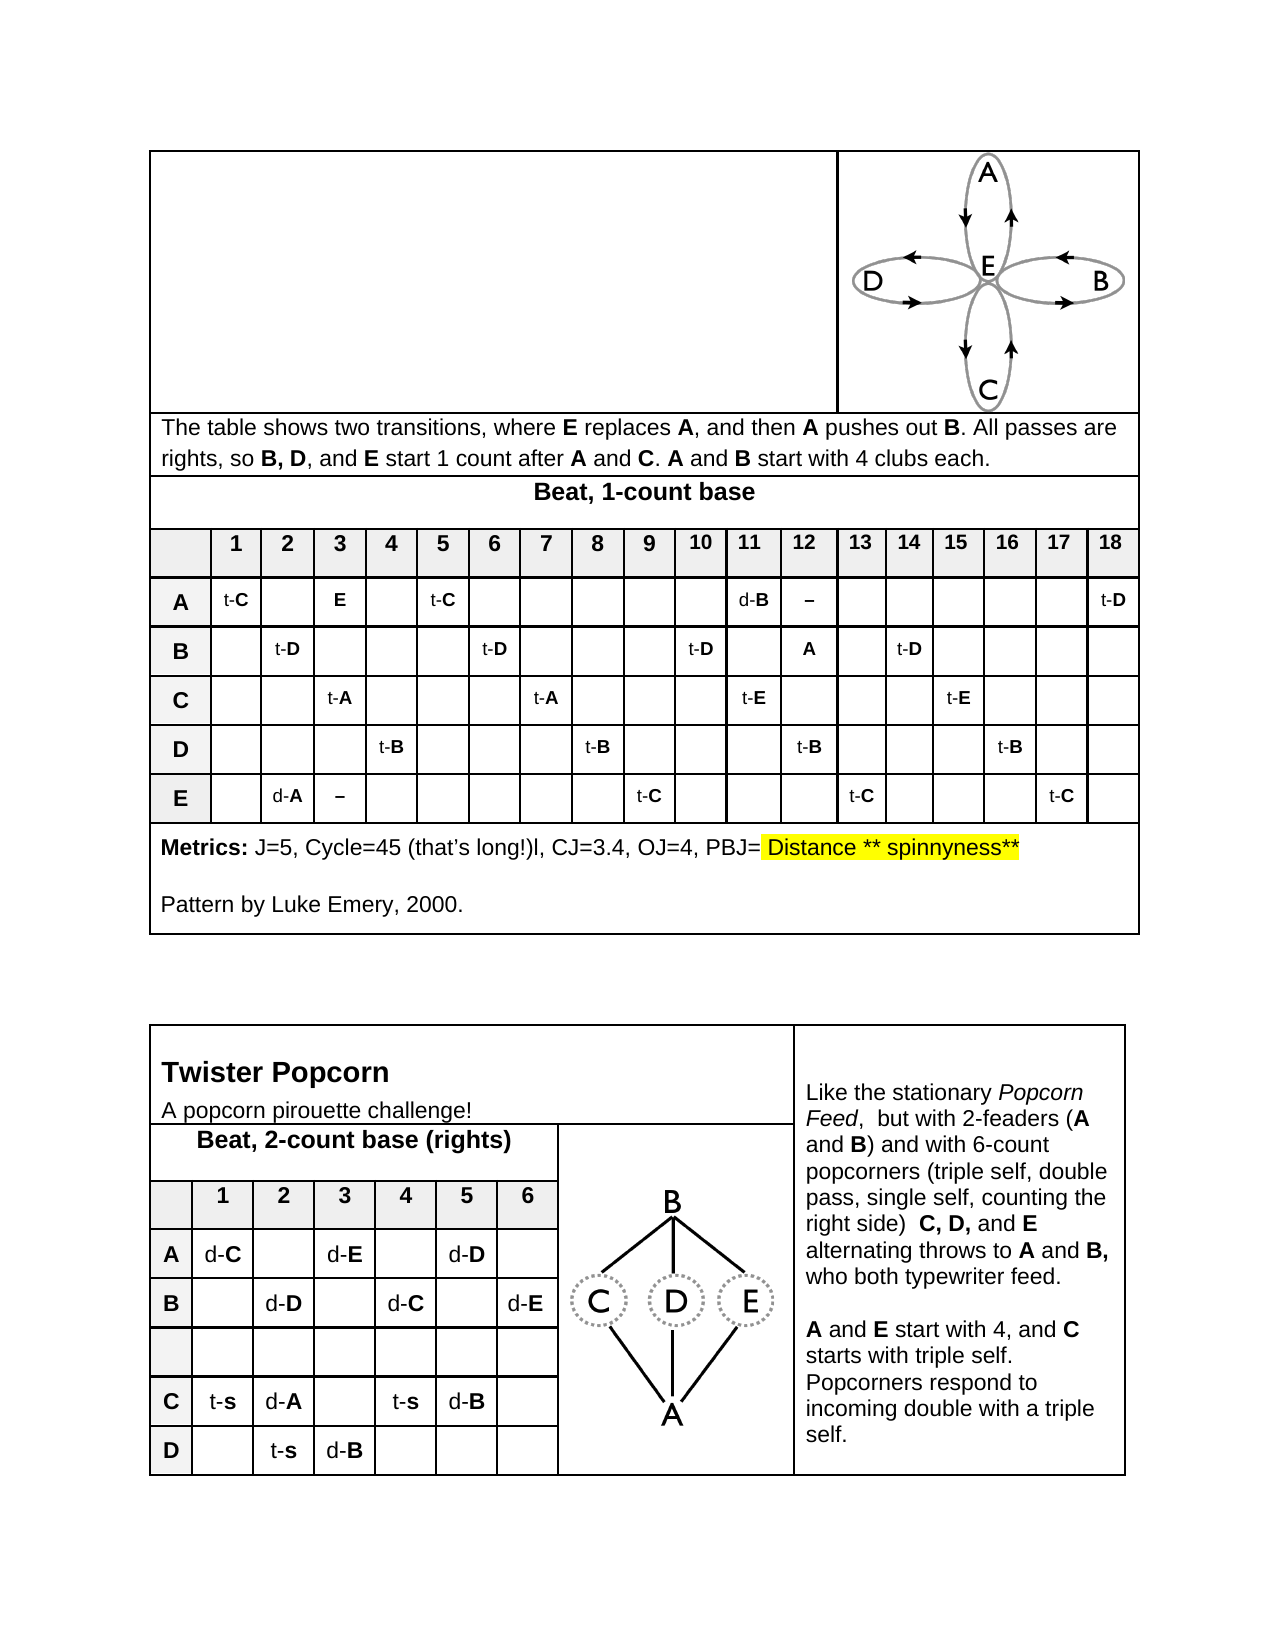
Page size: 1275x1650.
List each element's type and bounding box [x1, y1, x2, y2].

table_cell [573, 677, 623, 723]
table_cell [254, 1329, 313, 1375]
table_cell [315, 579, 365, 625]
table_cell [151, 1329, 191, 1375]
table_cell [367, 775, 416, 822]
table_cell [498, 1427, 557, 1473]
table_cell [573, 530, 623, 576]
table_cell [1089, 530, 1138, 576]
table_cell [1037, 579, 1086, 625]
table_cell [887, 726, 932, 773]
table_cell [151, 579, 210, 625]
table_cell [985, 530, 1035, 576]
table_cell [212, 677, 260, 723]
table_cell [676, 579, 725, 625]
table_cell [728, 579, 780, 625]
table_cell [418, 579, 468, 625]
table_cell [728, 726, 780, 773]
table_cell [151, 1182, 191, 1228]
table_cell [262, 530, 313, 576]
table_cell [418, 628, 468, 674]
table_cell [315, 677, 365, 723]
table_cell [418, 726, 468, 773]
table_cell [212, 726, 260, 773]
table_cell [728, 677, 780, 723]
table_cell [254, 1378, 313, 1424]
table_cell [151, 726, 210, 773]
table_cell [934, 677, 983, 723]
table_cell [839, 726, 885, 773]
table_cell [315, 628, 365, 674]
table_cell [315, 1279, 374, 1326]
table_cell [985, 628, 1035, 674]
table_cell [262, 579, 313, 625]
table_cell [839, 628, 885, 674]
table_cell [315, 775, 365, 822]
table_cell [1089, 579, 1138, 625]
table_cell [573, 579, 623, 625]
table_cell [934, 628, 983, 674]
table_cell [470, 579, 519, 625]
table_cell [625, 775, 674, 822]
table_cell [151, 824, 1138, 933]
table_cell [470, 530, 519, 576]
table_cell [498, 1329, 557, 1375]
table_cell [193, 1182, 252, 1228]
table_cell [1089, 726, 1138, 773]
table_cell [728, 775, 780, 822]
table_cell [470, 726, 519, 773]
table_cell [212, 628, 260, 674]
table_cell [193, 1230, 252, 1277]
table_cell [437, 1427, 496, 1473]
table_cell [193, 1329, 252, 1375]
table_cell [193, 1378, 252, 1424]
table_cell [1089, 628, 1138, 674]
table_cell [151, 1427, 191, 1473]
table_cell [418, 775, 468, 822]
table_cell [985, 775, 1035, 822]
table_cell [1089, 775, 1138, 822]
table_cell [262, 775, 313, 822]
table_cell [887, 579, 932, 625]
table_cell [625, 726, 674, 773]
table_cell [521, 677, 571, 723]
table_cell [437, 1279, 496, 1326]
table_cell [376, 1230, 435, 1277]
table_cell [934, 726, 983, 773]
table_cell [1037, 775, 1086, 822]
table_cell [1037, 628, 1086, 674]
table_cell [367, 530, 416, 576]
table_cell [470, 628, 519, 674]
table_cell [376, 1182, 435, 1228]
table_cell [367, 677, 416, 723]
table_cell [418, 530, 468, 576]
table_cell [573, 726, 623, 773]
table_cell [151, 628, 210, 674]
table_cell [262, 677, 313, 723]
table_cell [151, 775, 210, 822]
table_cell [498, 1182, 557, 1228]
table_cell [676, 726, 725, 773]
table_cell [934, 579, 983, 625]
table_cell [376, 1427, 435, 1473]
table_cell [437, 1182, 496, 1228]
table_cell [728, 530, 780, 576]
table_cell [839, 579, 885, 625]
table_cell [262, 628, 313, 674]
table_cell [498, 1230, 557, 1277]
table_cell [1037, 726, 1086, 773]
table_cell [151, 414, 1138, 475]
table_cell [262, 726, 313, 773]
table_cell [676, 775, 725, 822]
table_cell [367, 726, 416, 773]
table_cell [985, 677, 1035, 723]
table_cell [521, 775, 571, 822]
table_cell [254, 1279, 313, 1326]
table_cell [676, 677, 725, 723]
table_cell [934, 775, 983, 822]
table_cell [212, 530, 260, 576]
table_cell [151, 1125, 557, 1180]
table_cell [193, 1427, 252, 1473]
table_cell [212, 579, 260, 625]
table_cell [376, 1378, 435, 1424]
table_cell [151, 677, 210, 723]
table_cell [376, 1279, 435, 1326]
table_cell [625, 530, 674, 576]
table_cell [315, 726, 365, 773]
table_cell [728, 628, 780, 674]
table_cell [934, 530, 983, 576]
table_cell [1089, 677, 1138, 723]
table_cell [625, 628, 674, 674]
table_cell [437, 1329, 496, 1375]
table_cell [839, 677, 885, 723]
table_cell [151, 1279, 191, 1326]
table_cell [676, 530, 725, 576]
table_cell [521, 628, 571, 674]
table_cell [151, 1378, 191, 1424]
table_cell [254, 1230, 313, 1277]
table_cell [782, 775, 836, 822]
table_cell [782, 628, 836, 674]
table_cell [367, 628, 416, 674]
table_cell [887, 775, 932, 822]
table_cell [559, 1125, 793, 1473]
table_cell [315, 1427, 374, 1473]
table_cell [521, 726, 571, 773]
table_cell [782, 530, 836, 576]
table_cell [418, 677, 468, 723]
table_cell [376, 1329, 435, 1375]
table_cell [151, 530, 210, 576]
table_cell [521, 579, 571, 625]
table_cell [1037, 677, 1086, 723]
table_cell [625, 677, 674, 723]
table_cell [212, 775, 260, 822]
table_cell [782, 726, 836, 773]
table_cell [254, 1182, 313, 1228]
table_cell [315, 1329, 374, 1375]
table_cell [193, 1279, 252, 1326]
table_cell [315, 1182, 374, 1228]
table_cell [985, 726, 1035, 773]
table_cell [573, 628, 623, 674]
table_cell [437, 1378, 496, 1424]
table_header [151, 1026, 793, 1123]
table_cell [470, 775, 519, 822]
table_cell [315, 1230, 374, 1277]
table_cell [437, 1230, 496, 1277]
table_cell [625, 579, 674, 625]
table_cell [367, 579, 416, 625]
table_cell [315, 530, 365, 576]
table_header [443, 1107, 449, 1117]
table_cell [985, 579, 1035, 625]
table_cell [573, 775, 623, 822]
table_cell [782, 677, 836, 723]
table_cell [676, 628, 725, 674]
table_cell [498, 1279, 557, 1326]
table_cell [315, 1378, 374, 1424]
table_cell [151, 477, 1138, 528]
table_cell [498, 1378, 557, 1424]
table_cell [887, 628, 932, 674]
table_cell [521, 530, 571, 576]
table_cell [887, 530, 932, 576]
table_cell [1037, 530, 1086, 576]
picture [851, 152, 1125, 413]
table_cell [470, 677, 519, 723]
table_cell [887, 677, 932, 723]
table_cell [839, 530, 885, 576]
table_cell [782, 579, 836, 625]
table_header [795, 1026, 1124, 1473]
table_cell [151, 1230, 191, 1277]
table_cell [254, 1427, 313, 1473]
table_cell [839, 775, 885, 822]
picture [569, 1178, 775, 1437]
